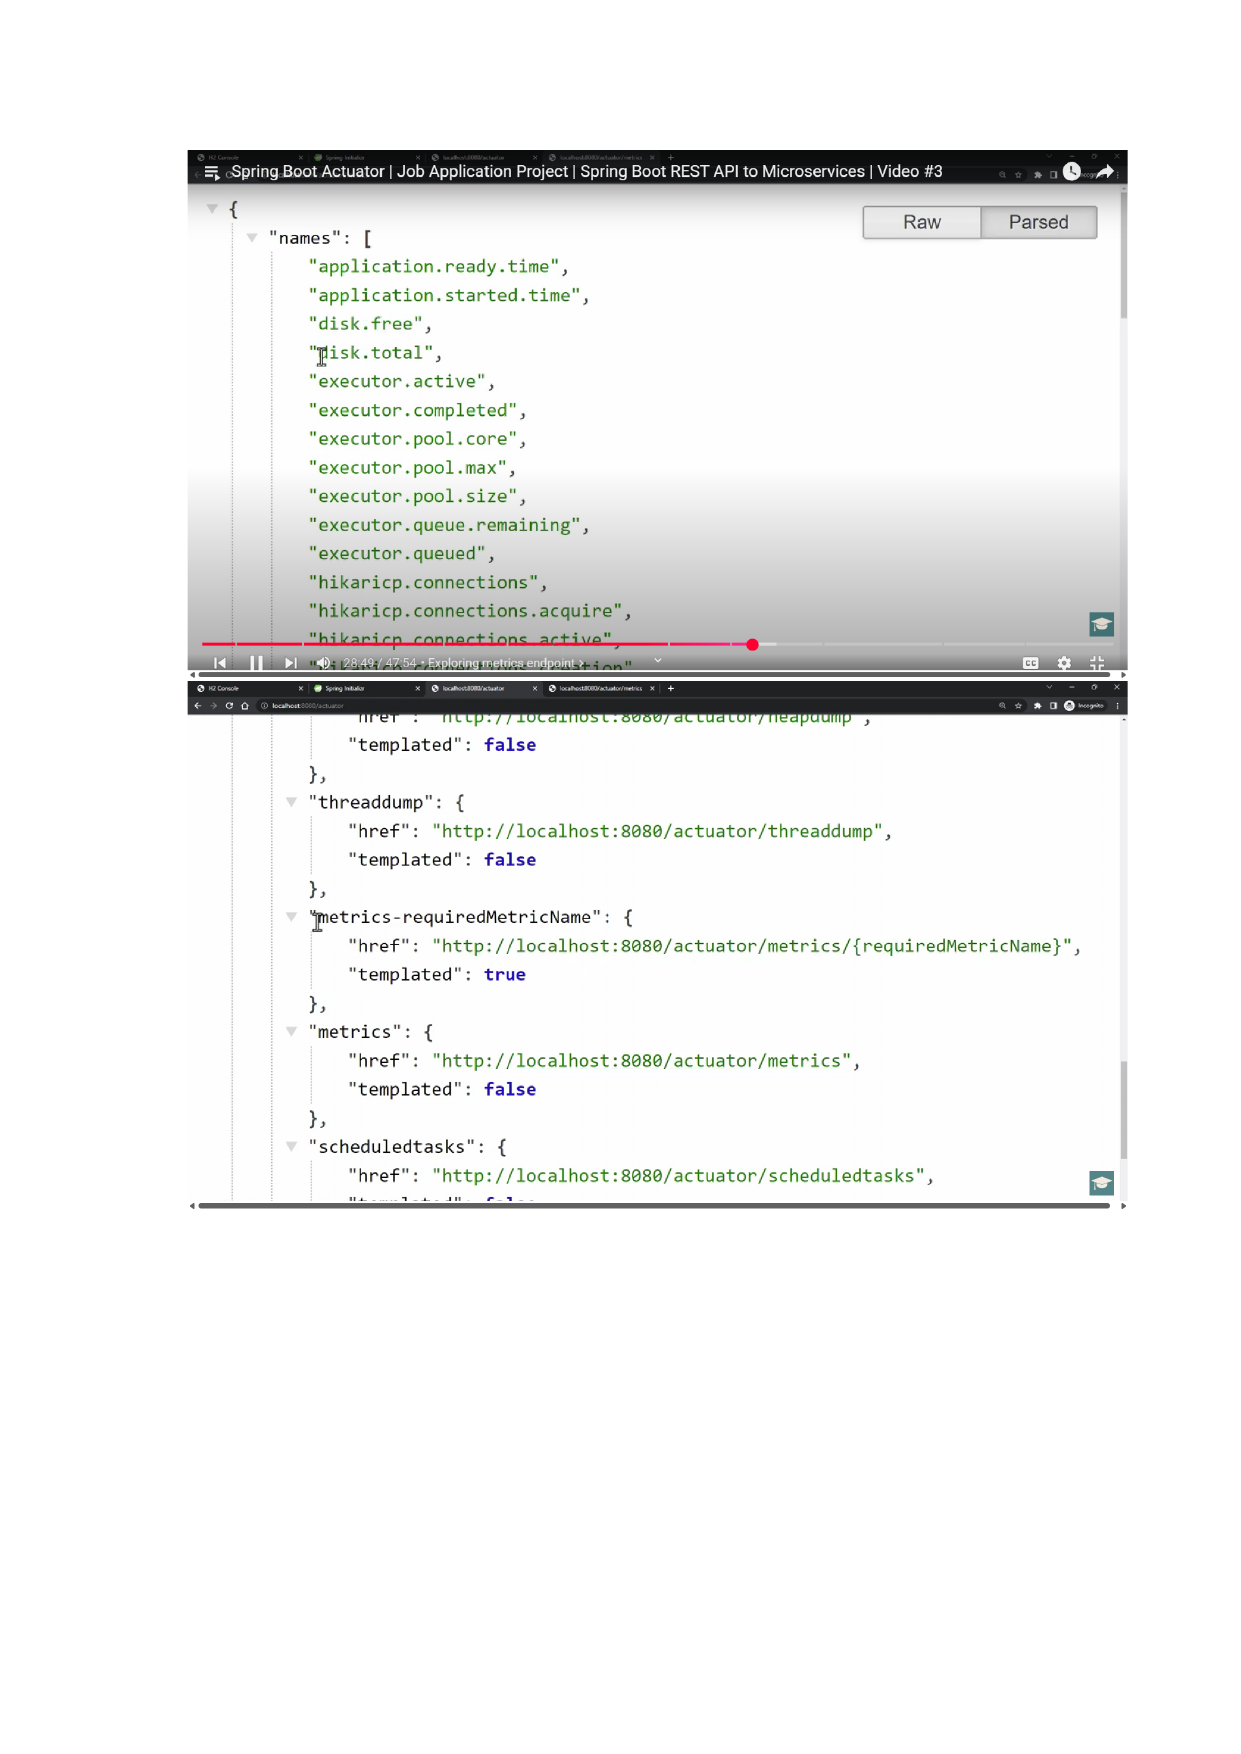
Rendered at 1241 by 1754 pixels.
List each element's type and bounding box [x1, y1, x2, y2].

picture [187, 150, 1128, 679]
picture [187, 681, 1128, 1210]
